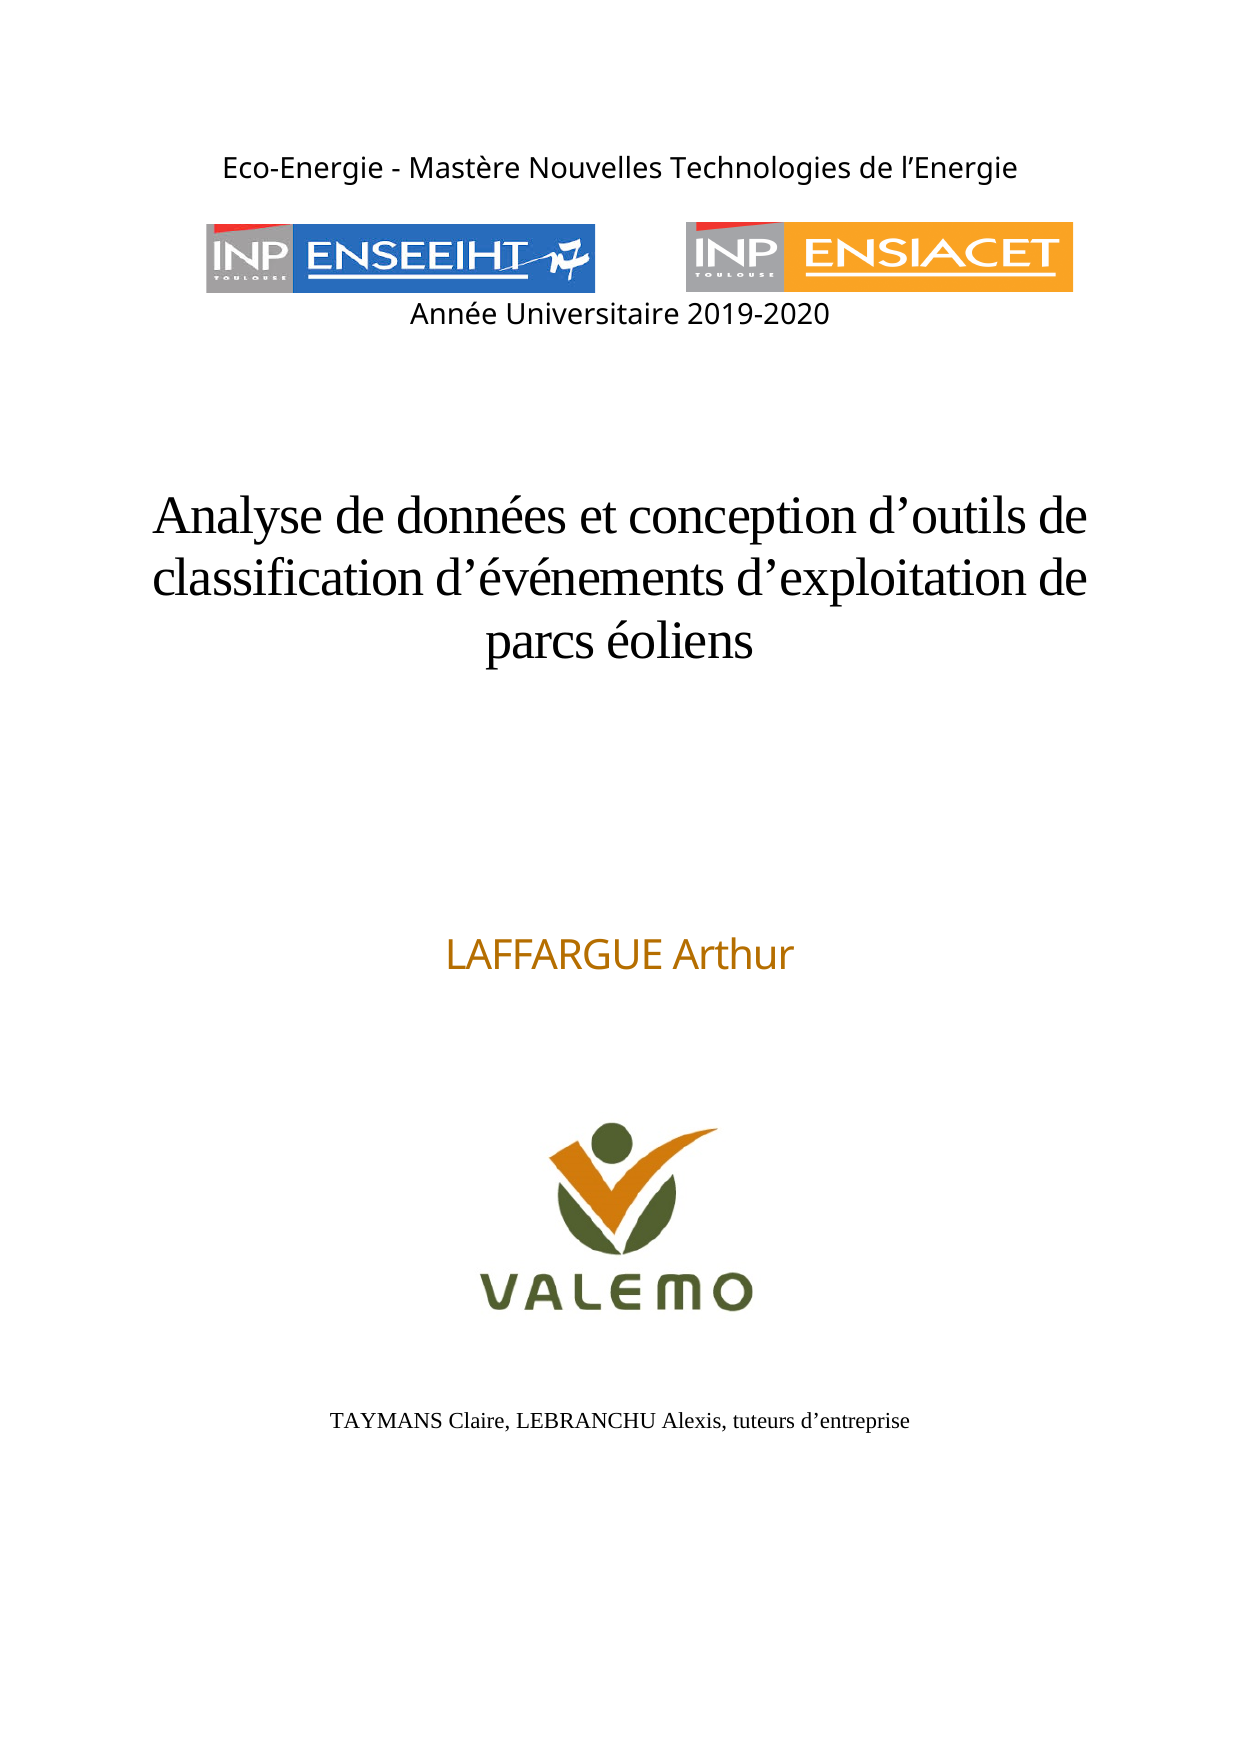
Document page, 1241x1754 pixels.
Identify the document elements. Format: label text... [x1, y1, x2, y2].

text Eco-Energie - Mastère Nouvelles Technologies de l’Energie [148, 148, 1093, 187]
picture [407, 1053, 833, 1379]
title LAFFARGUE Arthur [148, 925, 1093, 982]
text Année Universitaire 2019-2020 [148, 293, 1093, 333]
title Analyse de données et conception d’outils de classification d’événements d’exploitation de parcs éoliens [148, 483, 1093, 670]
